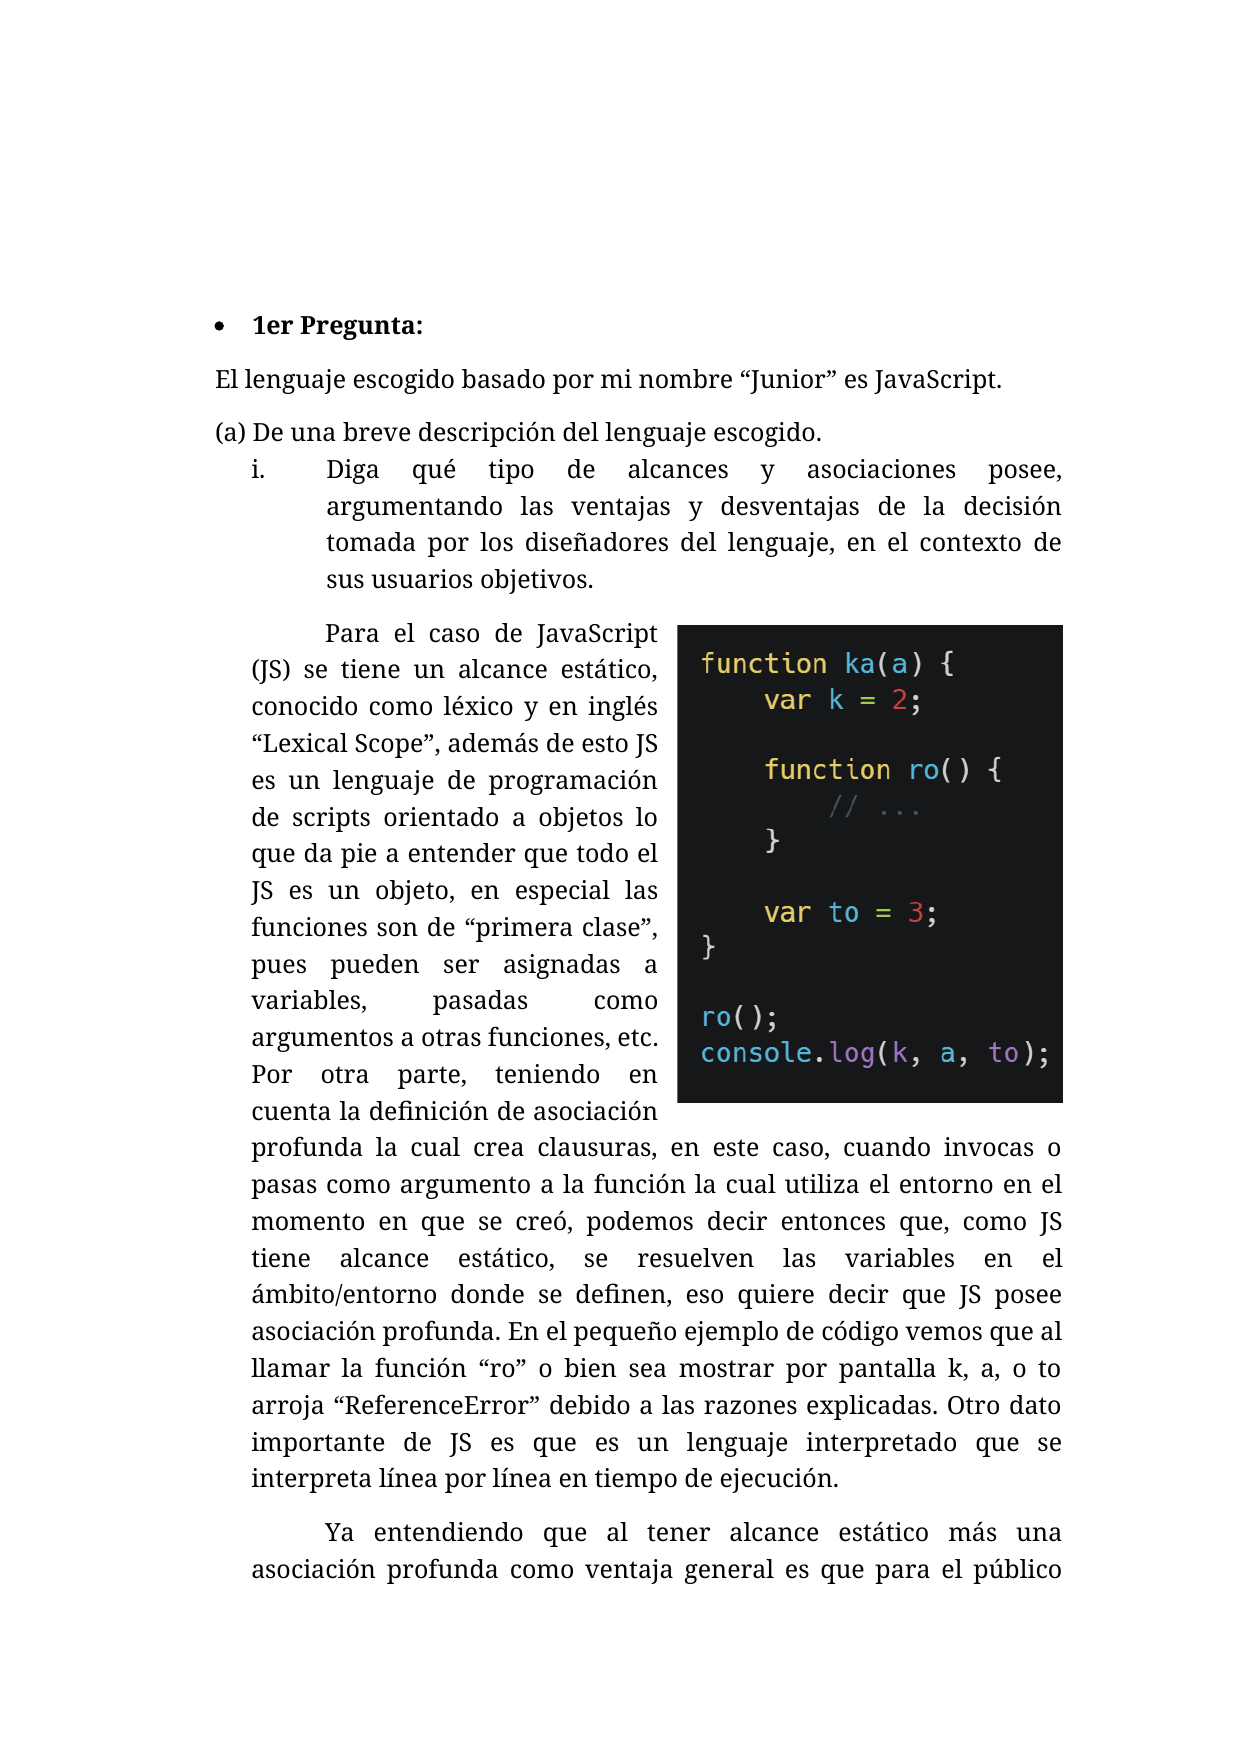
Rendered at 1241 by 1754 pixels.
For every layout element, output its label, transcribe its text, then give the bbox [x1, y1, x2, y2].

list 1er Pregunta: [215, 308, 1063, 342]
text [251, 1514, 1063, 1585]
picture [677, 625, 1063, 1103]
list De una breve descripción del lenguaje escogido. [215, 415, 1063, 449]
text El lenguaje escogido basado por mi nombre “Junior” es JavaScript. [215, 361, 1063, 395]
list Diga qué tipo de alcances y asociaciones posee, argumentando las ventajas y desventajas de la decisión tomada por los diseñadores del lenguaje, en el contexto de sus usuarios objetivos. [251, 452, 1063, 596]
